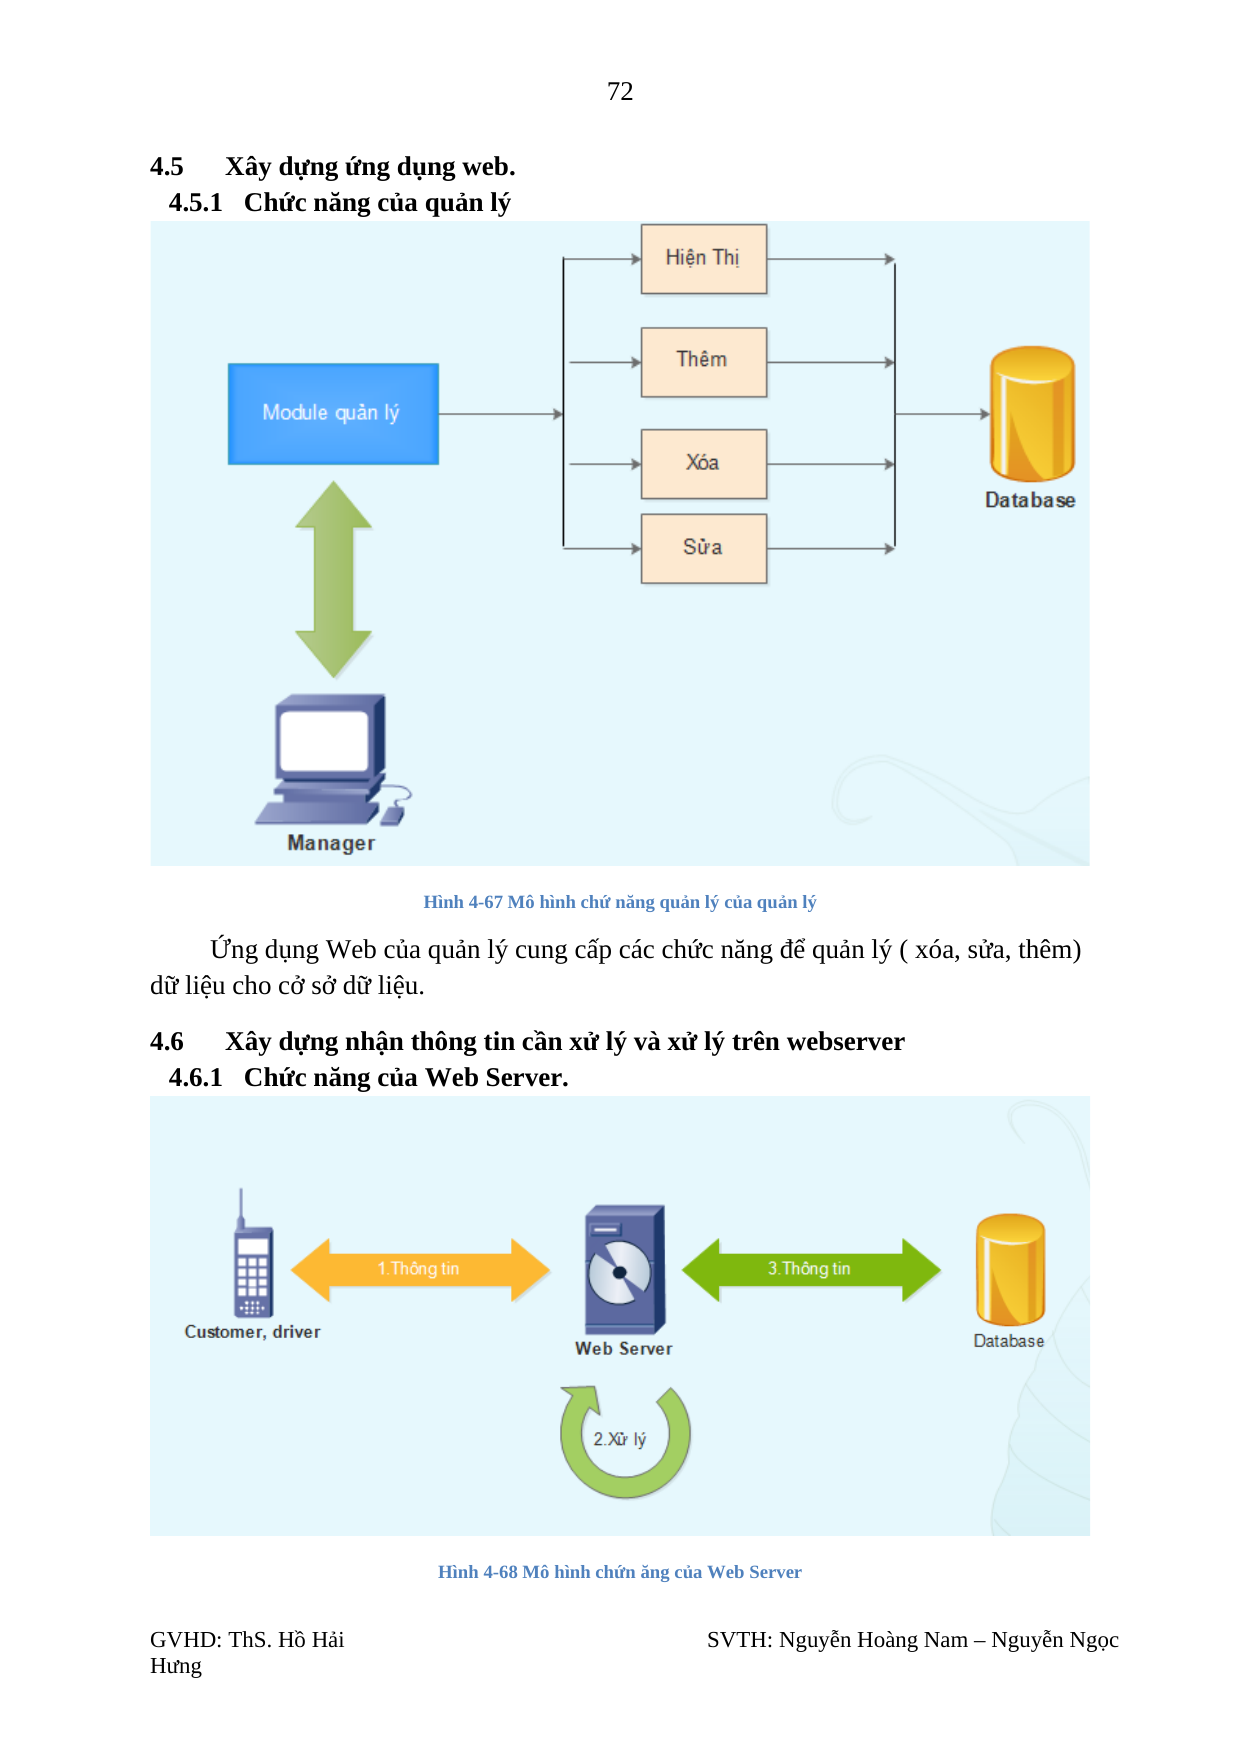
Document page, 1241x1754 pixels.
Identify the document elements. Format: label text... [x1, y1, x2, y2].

picture [150, 221, 1090, 866]
picture [150, 1096, 1091, 1536]
subtitle Xây dựng ứng dụng web. [150, 150, 1090, 181]
subtitle Xây dựng nhận thông tin cần xử lý và xử lý trên webserver [150, 1025, 1090, 1056]
text Ứng dụng Web của quản lý cung cấp các chức năng để quản lý ( xóa, sửa, thêm) dữ liệu cho cở sở dữ liệu. [150, 933, 1090, 1000]
subtitle Chức năng của Web Server. [169, 1061, 1090, 1092]
subtitle Chức năng của quản lý [169, 186, 1090, 217]
